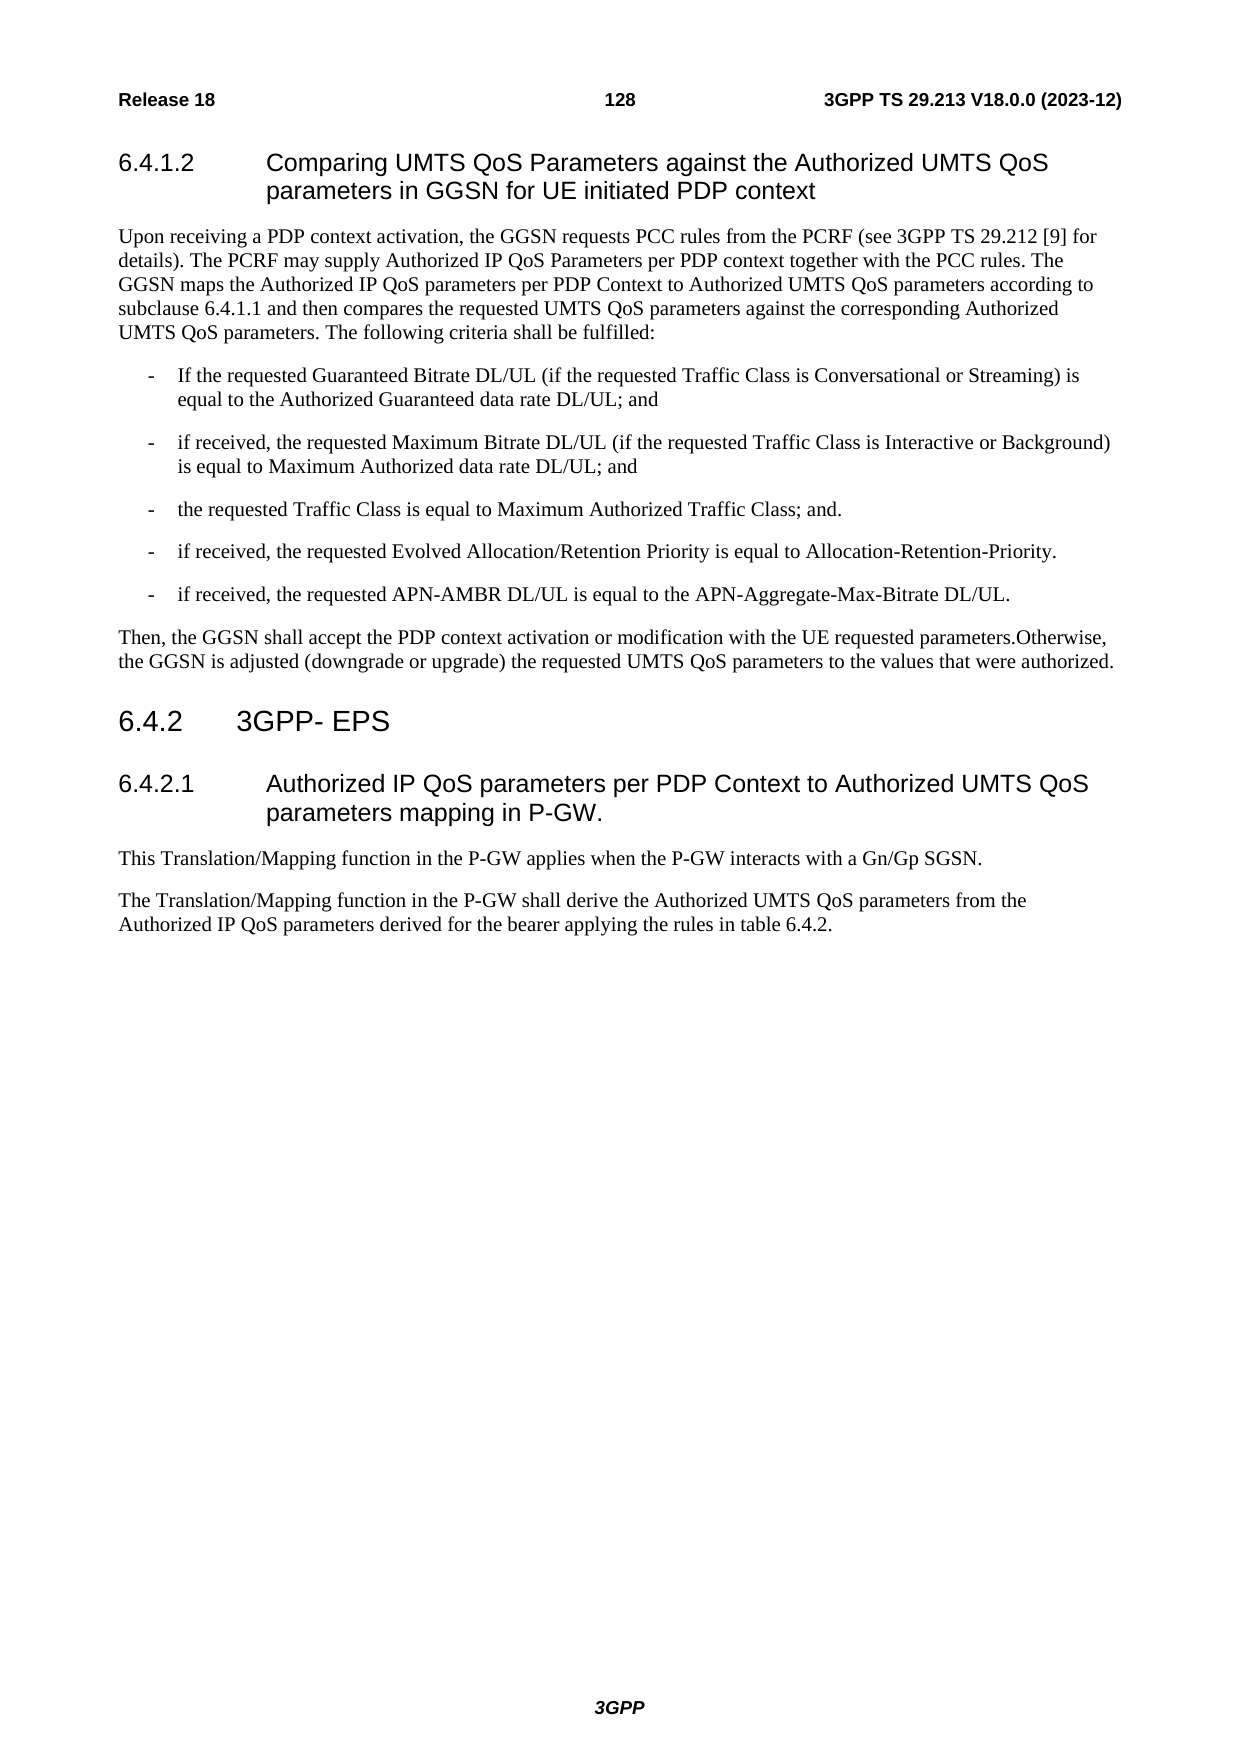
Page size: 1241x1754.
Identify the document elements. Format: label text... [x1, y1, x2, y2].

text The Translation/Mapping function in the P-GW shall derive the Authorized UMTS QoS parameters from the Authorized IP QoS parameters derived for the bearer applying the rules in table 6.4.2. [118, 888, 1122, 936]
text - the requested Traffic Class is equal to Maximum Authorized Traffic Class; and. [148, 497, 1122, 521]
text - if received, the requested Evolved Allocation/Retention Priority is equal to Allocation-Retention-Priority. [148, 539, 1122, 563]
subtitle 6.4.2 3GPP- EPS [118, 704, 1122, 738]
subtitle 6.4.2.1 Authorized IP QoS parameters per PDP Context to Authorized UMTS QoS parameters mapping in P-GW. [118, 769, 1122, 827]
text - If the requested Guaranteed Bitrate DL/UL (if the requested Traffic Class is Conversational or Streaming) is equal to the Authorized Guaranteed data rate DL/UL; and [148, 363, 1122, 411]
text This Translation/Mapping function in the P-GW applies when the P-GW interacts with a Gn/Gp SGSN. [118, 845, 1122, 869]
text - if received, the requested APN-AMBR DL/UL is equal to the APN-Aggregate-Max-Bitrate DL/UL. [148, 582, 1122, 606]
text - if received, the requested Maximum Bitrate DL/UL (if the requested Traffic Class is Interactive or Background) is equal to Maximum Authorized data rate DL/UL; and [148, 430, 1122, 478]
text Upon receiving a PDP context activation, the GGSN requests PCC rules from the PCRF (see 3GPP TS 29.212 [9] for details). The PCRF may supply Authorized IP QoS Parameters per PDP context together with the PCC rules. The GGSN maps the Authorized IP QoS parameters per PDP Context to Authorized UMTS QoS parameters according to subclause 6.4.1.1 and then compares the requested UMTS QoS parameters against the corresponding Authorized UMTS QoS parameters. The following criteria shall be fulfilled: [118, 224, 1122, 344]
text Then, the GGSN shall accept the PDP context activation or modification with the UE requested parameters.Otherwise, the GGSN is adjusted (downgrade or upgrade) the requested UMTS QoS parameters to the values that were authorized. [118, 625, 1122, 673]
subtitle 6.4.1.2 Comparing UMTS QoS Parameters against the Authorized UMTS QoS parameters in GGSN for UE initiated PDP context [118, 147, 1122, 205]
